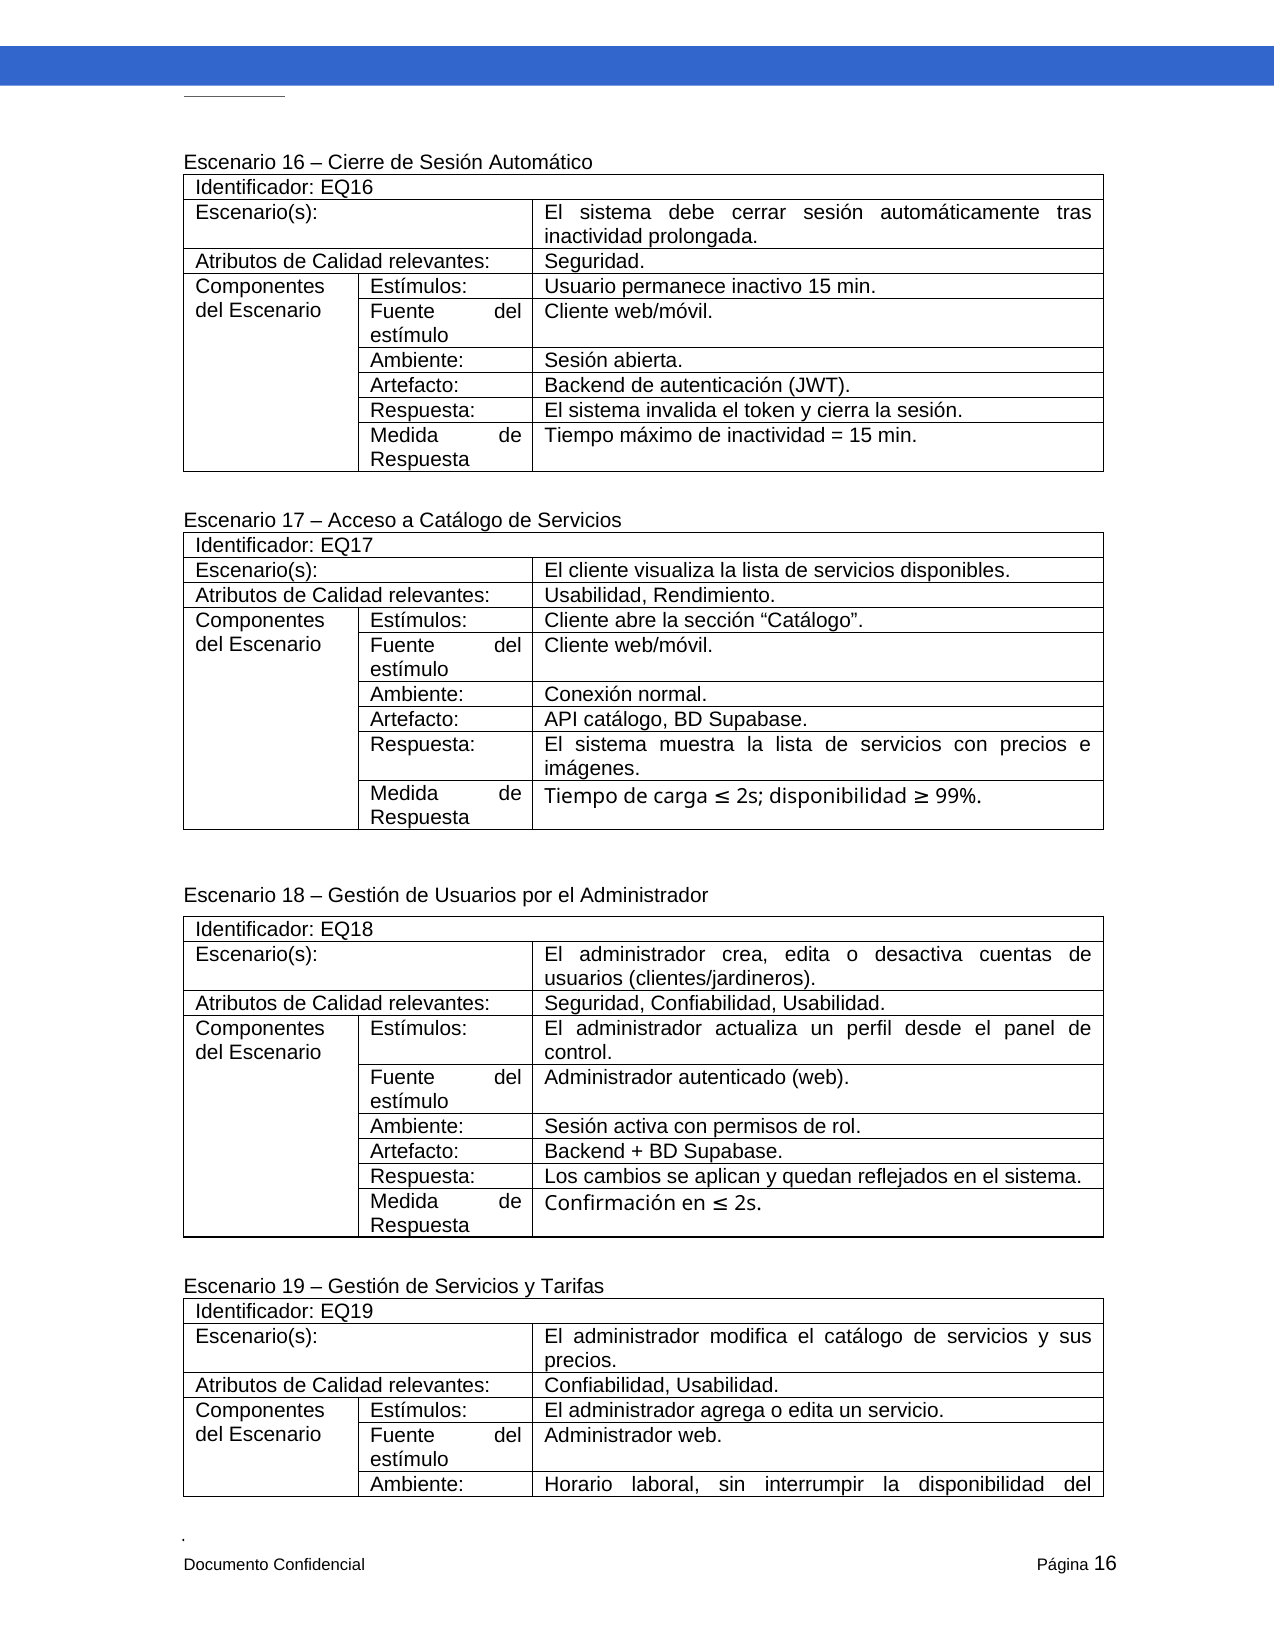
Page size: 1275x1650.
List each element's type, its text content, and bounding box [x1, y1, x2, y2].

text Escenario 16 – Cierre de Sesión Automático [183, 150, 1125, 174]
text Escenario 18 – Gestión de Usuarios por el Administrador [183, 883, 1125, 907]
text Escenario 19 – Gestión de Servicios y Tarifas [183, 1274, 1125, 1298]
text Escenario 17 – Acceso a Catálogo de Servicios [183, 508, 1125, 532]
